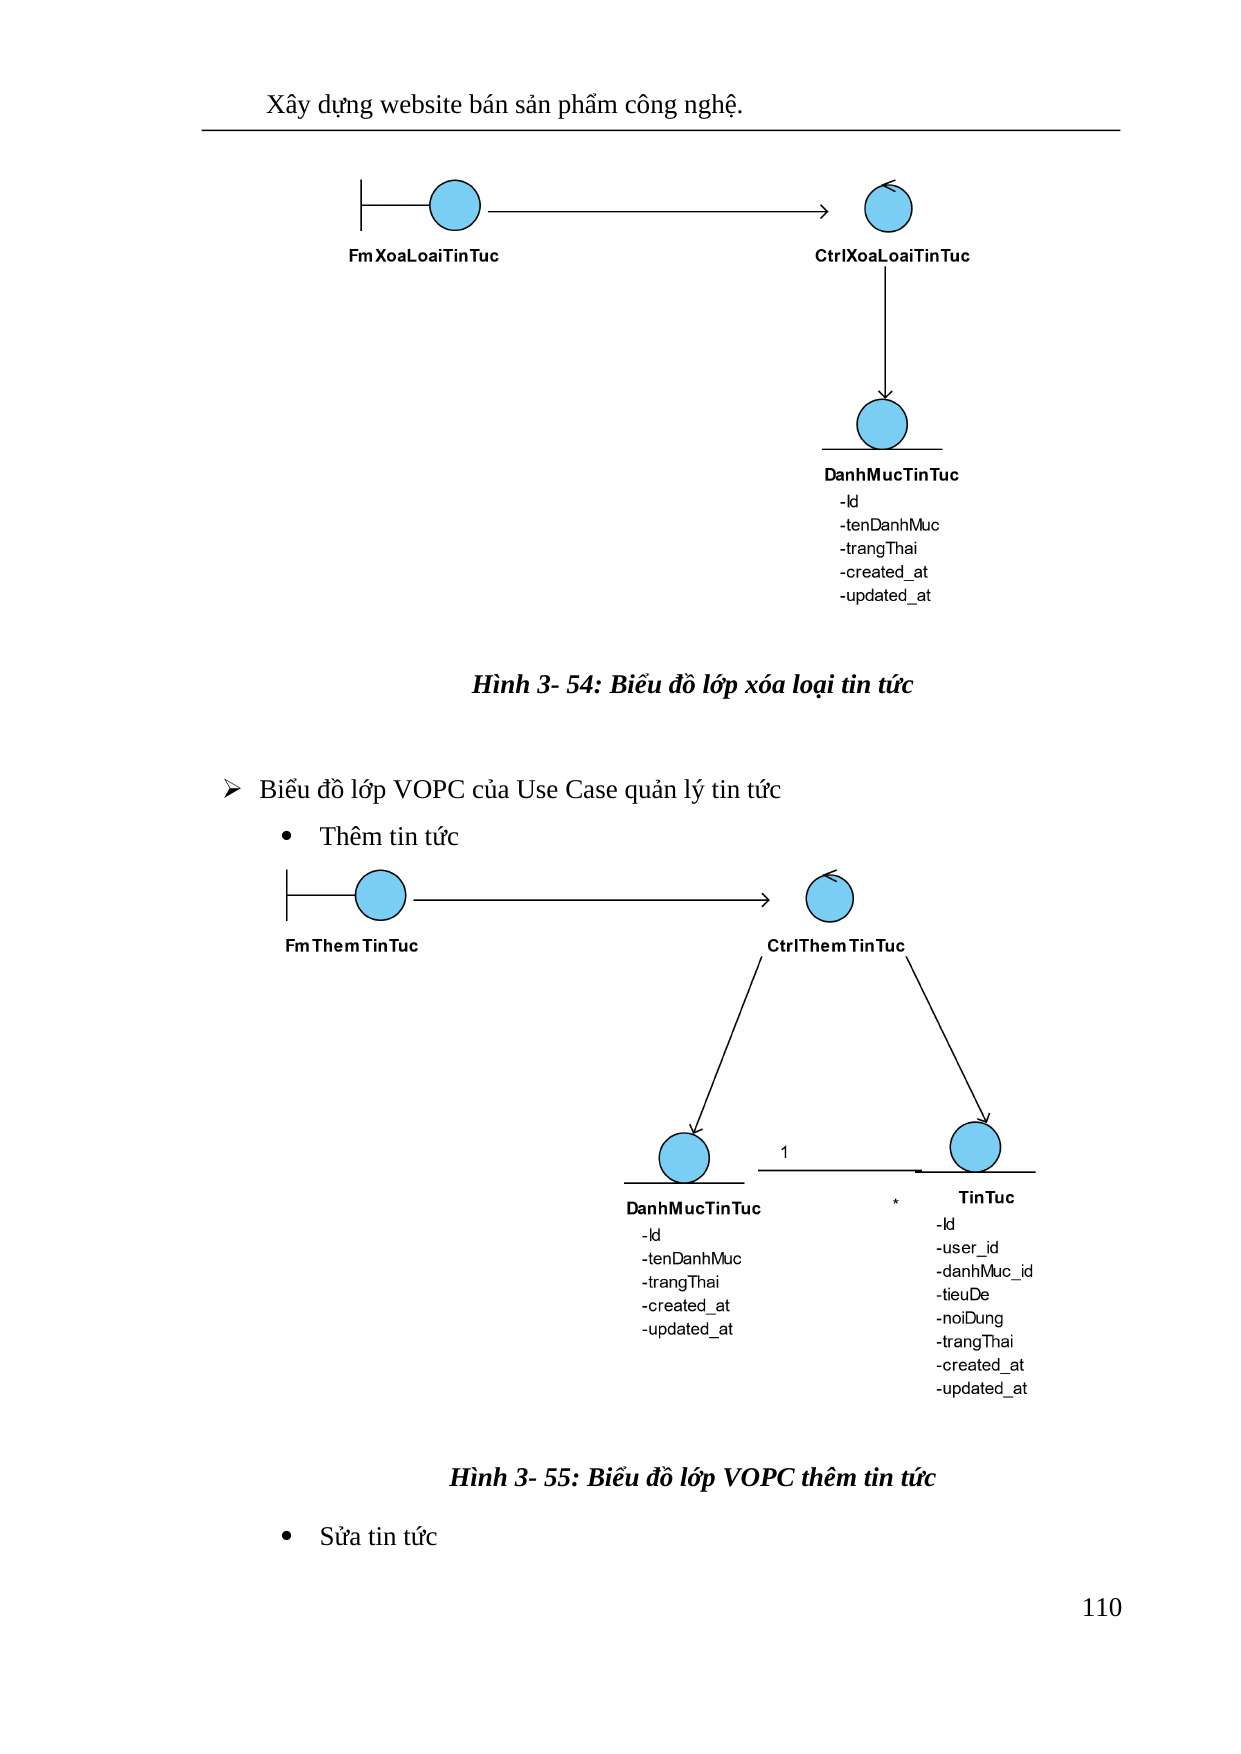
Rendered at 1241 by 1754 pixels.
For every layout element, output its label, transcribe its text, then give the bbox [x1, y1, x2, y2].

text Hình 3- 55: Biểu đồ lớp VOPC thêm tin tức [207, 1461, 1122, 1492]
list Sửa tin tức [282, 1520, 1122, 1551]
picture [339, 177, 990, 615]
list Thêm tin tức [282, 820, 1122, 852]
picture [274, 867, 1055, 1408]
list Biểu đồ lớp VOPC của Use Case quản lý tin tức [222, 773, 1122, 805]
text Hình 3- 54: Biểu đồ lớp xóa loại tin tức [207, 668, 1122, 699]
